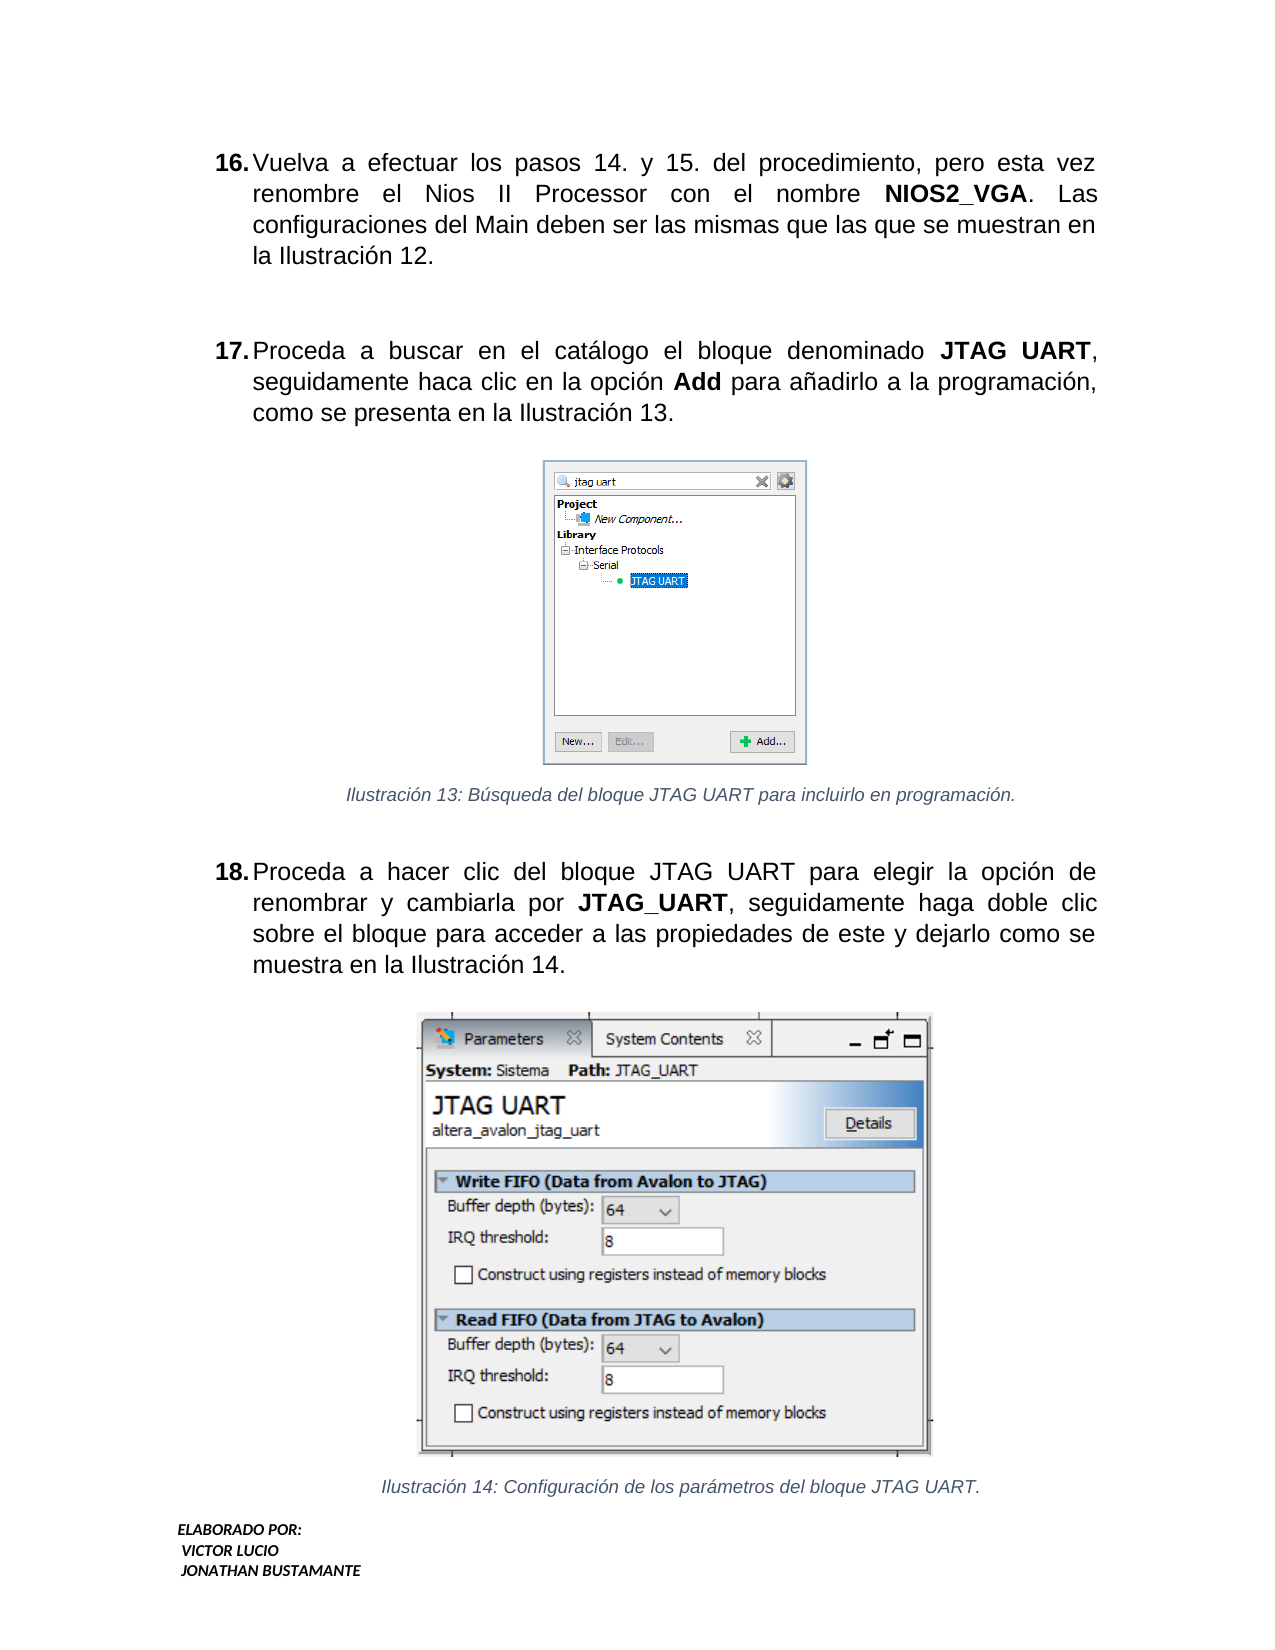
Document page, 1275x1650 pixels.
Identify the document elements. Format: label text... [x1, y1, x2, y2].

list Vuelva a efectuar los pasos 14. y 15. del procedimiento, pero esta vez renombre el Nios II Processor con el nombre NIOS2_VGA. Las configuraciones del Main deben ser las mismas que las que se muestran en la Ilustración 12. [215, 148, 1098, 269]
text Ilustración 14: Configuración de los parámetros del bloque JTAG UART. [266, 1475, 1098, 1497]
picture [416, 1012, 934, 1457]
list Proceda a buscar en el catálogo el bloque denominado JTAG UART, seguidamente haca clic en la opción Add para añadirlo a la programación, como se presenta en la Ilustración 13. [215, 336, 1098, 427]
text Ilustración 13: Búsqueda del bloque JTAG UART para incluirlo en programación. [266, 784, 1098, 805]
list Proceda a hacer clic del bloque JTAG UART para elegir la opción de renombrar y cambiarla por JTAG_UART, seguidamente haga doble clic sobre el bloque para acceder a las propiedades de este y dejarlo como se muestra en la Ilustración 14. [215, 857, 1098, 979]
picture [542, 460, 808, 765]
